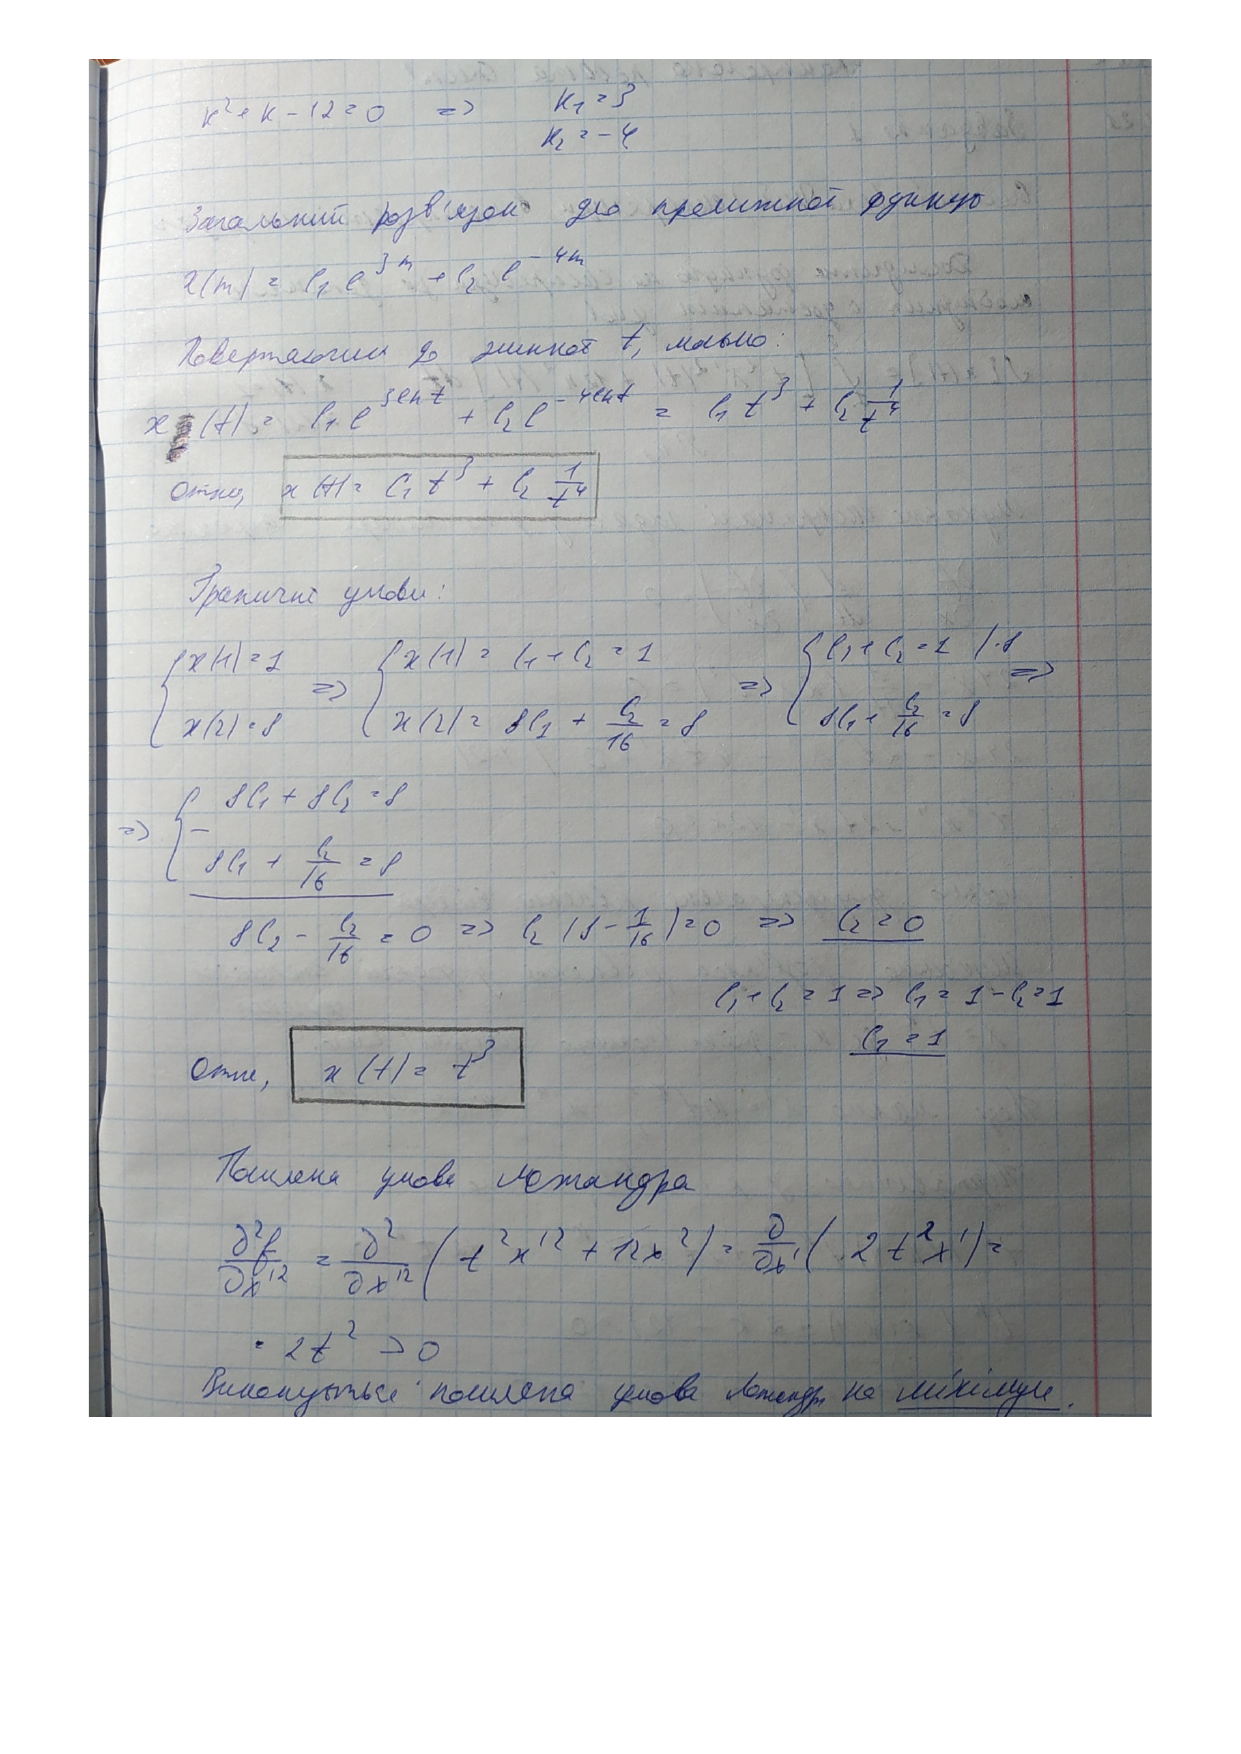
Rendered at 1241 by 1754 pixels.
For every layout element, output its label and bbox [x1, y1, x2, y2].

picture [88, 59, 1152, 1417]
